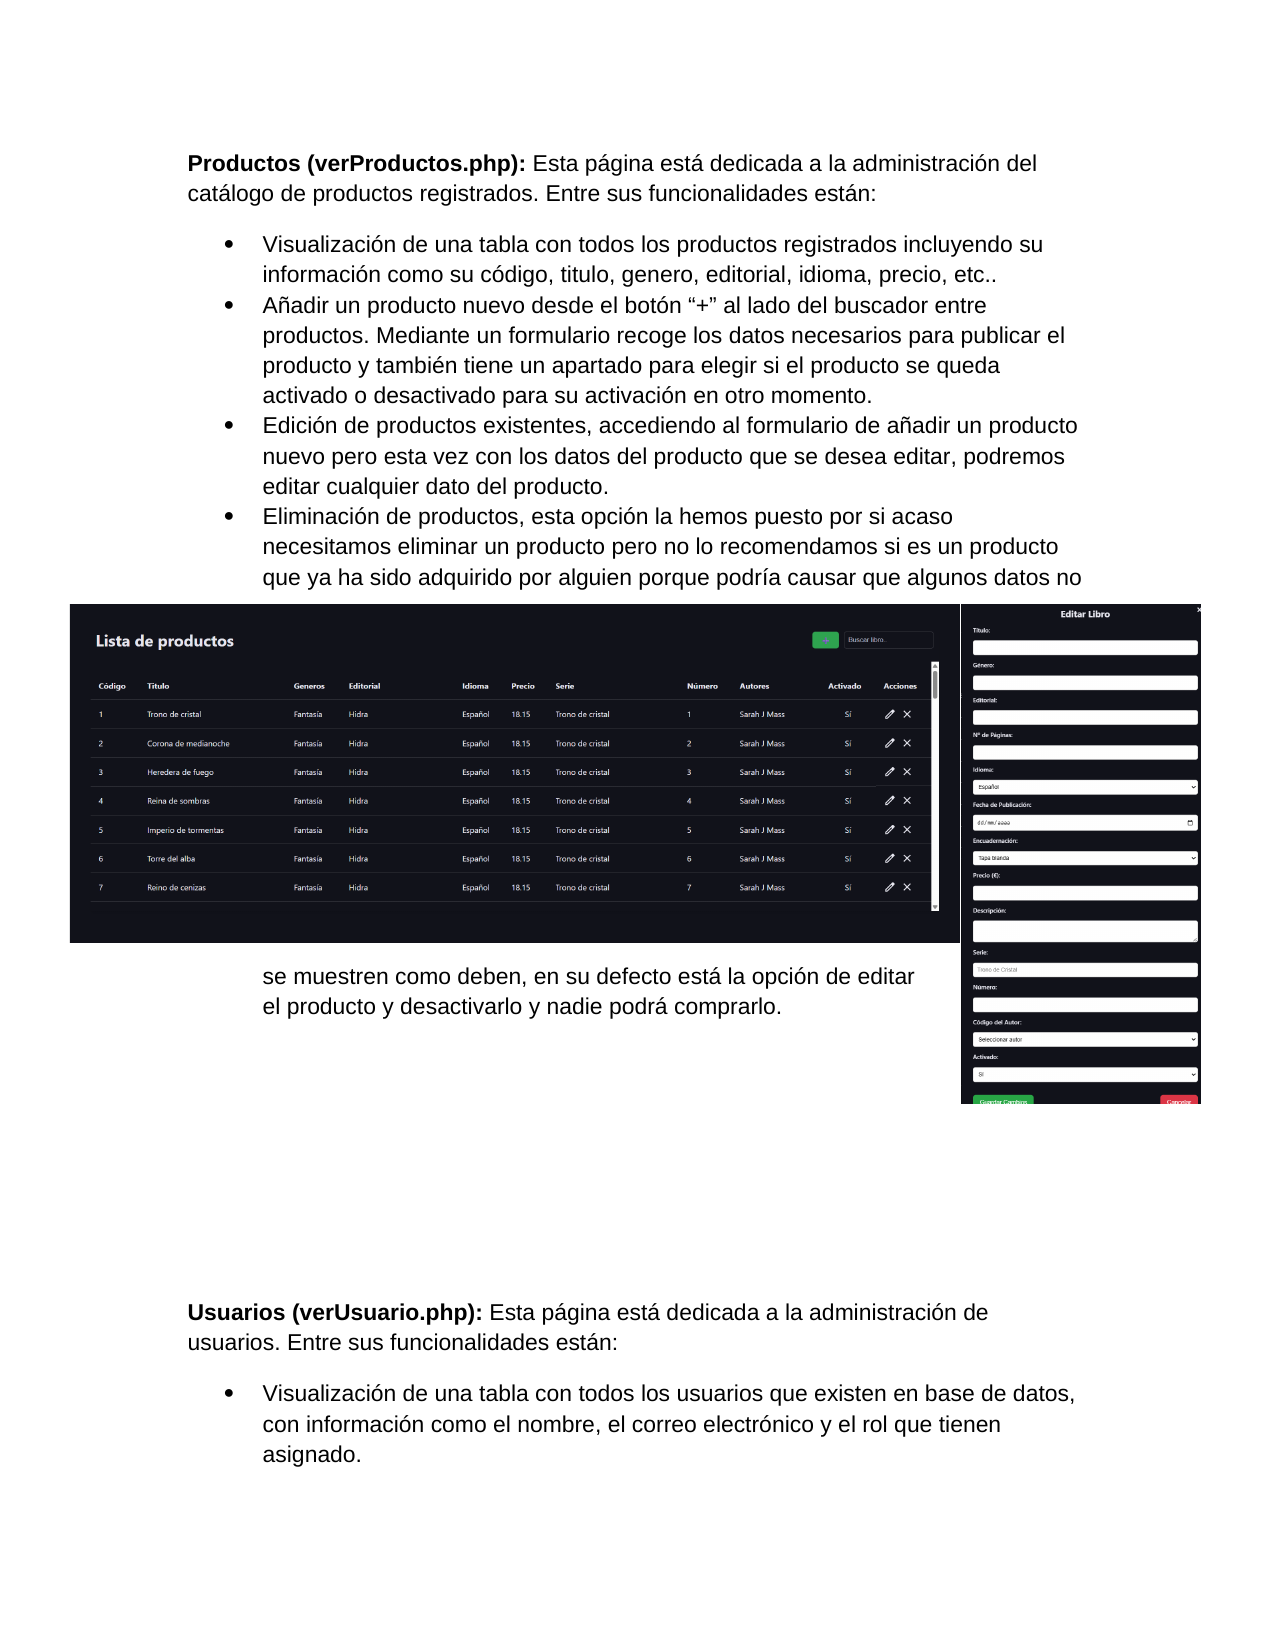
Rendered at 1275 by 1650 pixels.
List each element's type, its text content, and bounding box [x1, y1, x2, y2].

text Usuarios (verUsuario.php): Esta página está dedicada a la administración de usuarios. Entre sus funcionalidades están: [187, 1299, 1087, 1356]
list Eliminación de productos, esta opción la hemos puesto por si acaso necesitamos eliminar un producto pero no lo recomendamos si es un producto que ya ha sido adquirido por alguien porque podría causar que algunos datos no se muestren como deben, en su defecto está la opción de editar el producto y desactivarlo y nadie podrá comprarlo. [225, 503, 1087, 604]
list Eliminación de productos, esta opción la hemos puesto por si acaso necesitamos eliminar un producto pero no lo recomendamos si es un producto que ya ha sido adquirido por alguien porque podría causar que algunos datos no se muestren como deben, en su defecto está la opción de editar el producto y desactivarlo y nadie podrá comprarlo. [225, 947, 950, 1019]
list Añadir un producto nuevo desde el botón “+” al lado del buscador entre productos. Mediante un formulario recoge los datos necesarios para publicar el producto y también tiene un apartado para elegir si el producto se queda activado o desactivado para su activación en otro momento. [225, 292, 1087, 409]
list Edición de productos existentes, accediendo al formulario de añadir un producto nuevo pero esta vez con los datos del producto que se desea editar, podremos editar cualquier dato del producto. [225, 412, 1087, 499]
picture [69, 604, 1201, 1104]
text Productos (verProductos.php): Esta página está dedicada a la administración del catálogo de productos registrados. Entre sus funcionalidades están: [187, 150, 1087, 207]
list Visualización de una tabla con todos los productos registrados incluyendo su información como su código, titulo, genero, editorial, idioma, precio, etc.. [225, 231, 1087, 288]
list Visualización de una tabla con todos los usuarios que existen en base de datos, con información como el nombre, el correo electrónico y el rol que tienen asignado. [225, 1380, 1087, 1467]
